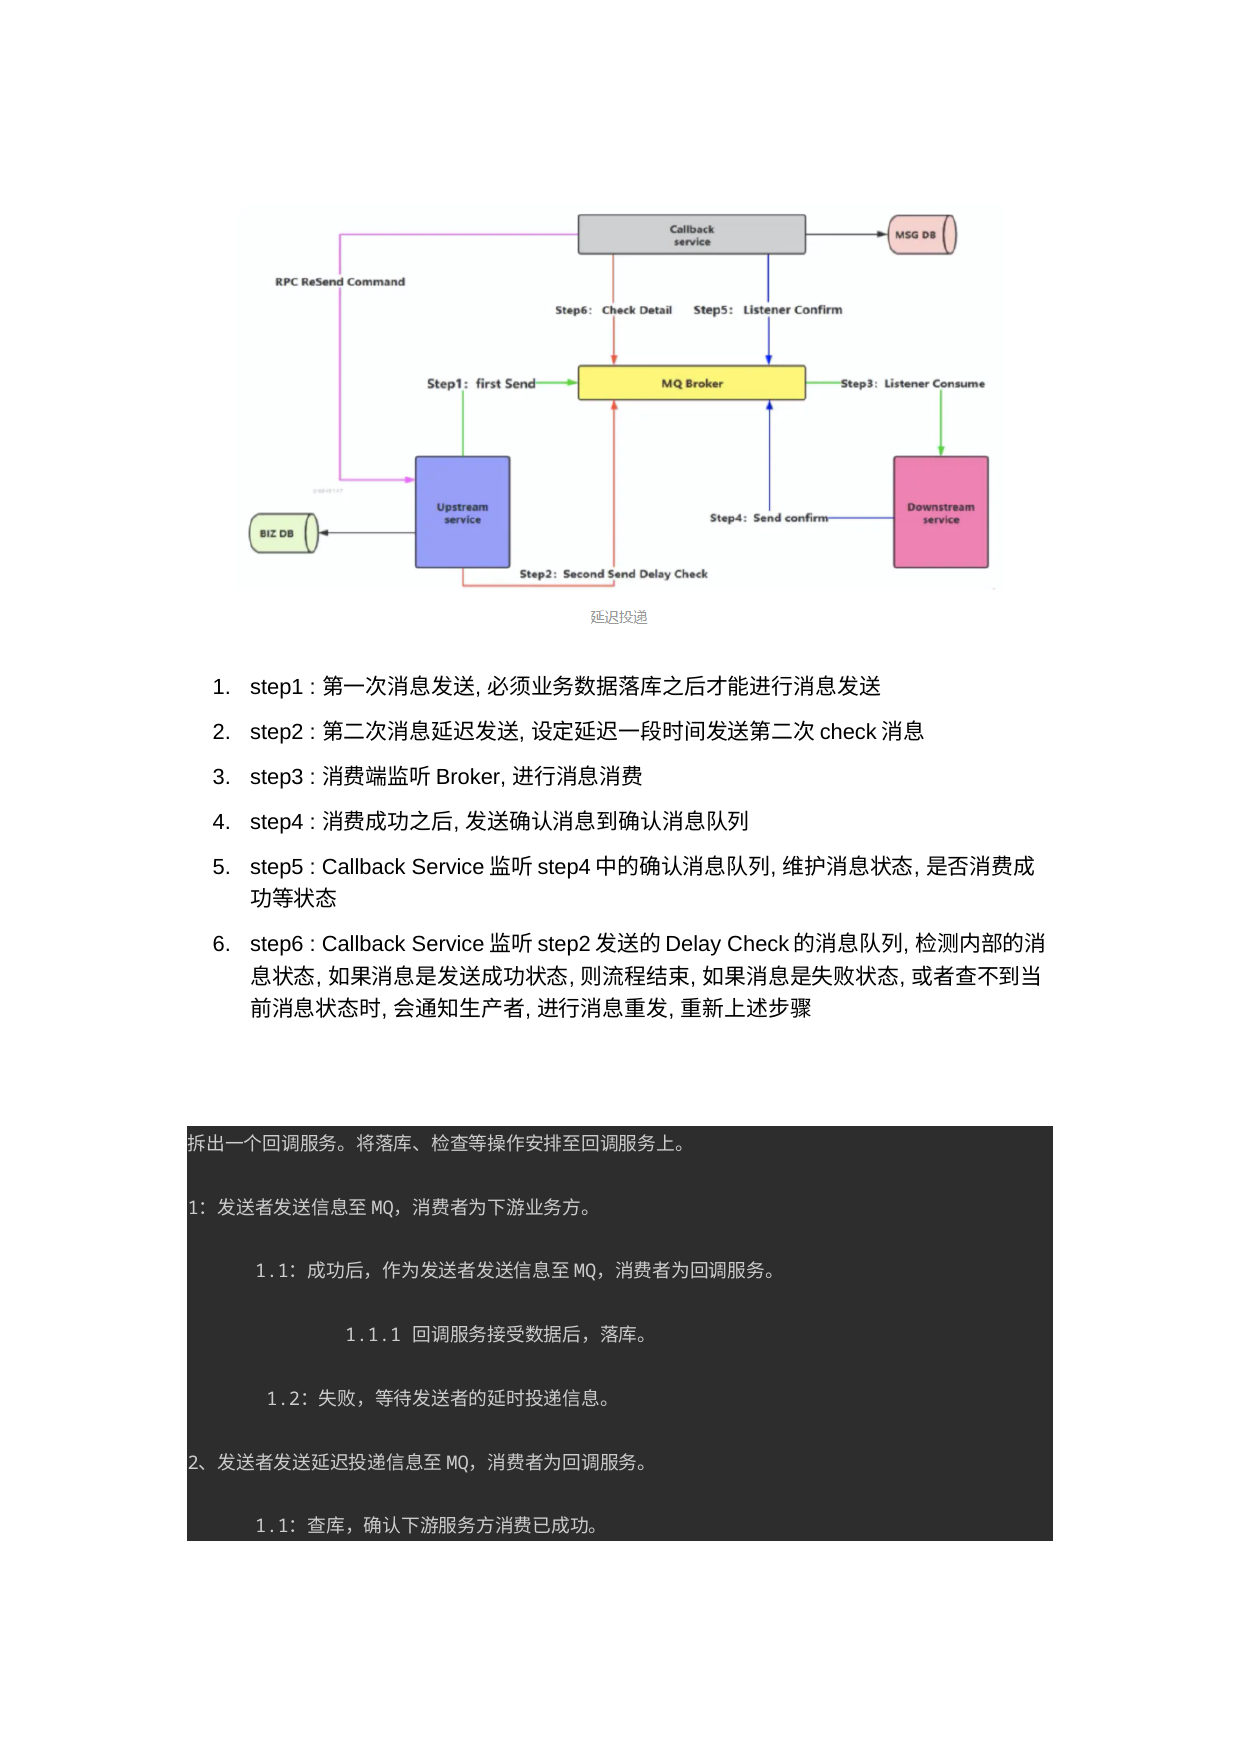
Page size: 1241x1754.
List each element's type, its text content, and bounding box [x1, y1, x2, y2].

picture [187, 172, 1053, 639]
list step2 : 第二次消息延迟发送, 设定延迟一段时间发送第二次check消息 [212, 713, 1053, 746]
text 2、发送者发送延迟投递信息至MQ，消费者为回调服务。 [187, 1445, 1053, 1477]
text 1.1：查库，确认下游服务方消费已成功。 [187, 1508, 1053, 1541]
text 1：发送者发送信息至MQ，消费者为下游业务方。 [187, 1190, 1053, 1222]
text 1.1：成功后，作为发送者发送信息至MQ，消费者为回调服务。 [187, 1253, 1053, 1286]
list step4 : 消费成功之后, 发送确认消息到确认消息队列 [212, 803, 1053, 836]
list step1 : 第一次消息发送, 必须业务数据落库之后才能进行消息发送 [212, 668, 1053, 701]
text 1.2：失败，等待发送者的延时投递信息。 [187, 1381, 1053, 1413]
list step5 : Callback Service监听step4中的确认消息队列, 维护消息状态, 是否消费成功等状态 [212, 848, 1053, 913]
text 1.1.1 回调服务接受数据后，落库。 [187, 1317, 1053, 1350]
text 拆出一个回调服务。将落库、检查等操作安排至回调服务上。 [187, 1126, 1053, 1158]
list step6 : Callback Service监听step2发送的Delay Check的消息队列, 检测内部的消息状态, 如果消息是发送成功状态, 则流程结束, 如果消息是失败状态, 或者查不到当前消息状态时, 会通知生产者, 进行消息重发, 重新上述步骤 [212, 926, 1053, 1023]
list step3 : 消费端监听Broker, 进行消息消费 [212, 758, 1053, 791]
